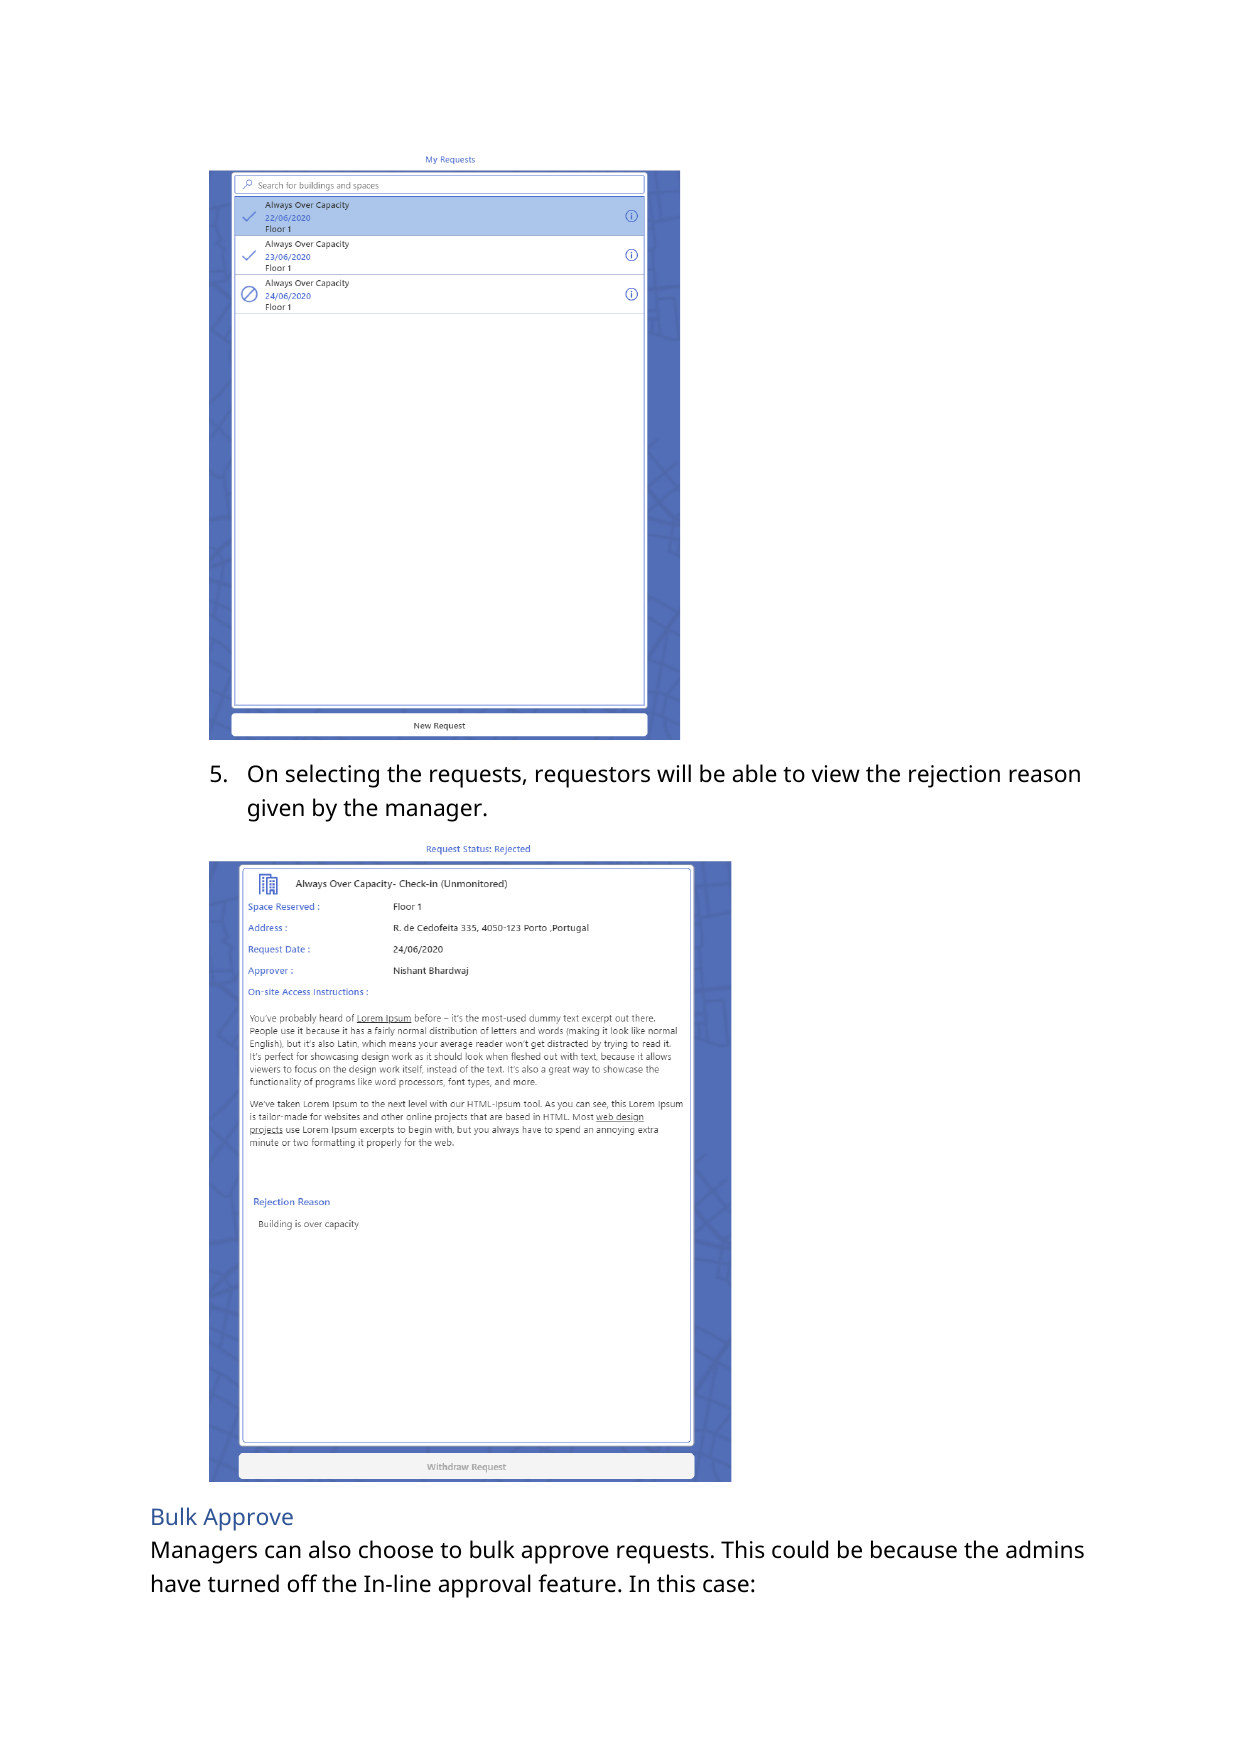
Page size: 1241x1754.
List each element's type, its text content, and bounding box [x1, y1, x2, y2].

subtitle Bulk Approve [150, 1501, 1090, 1532]
text Managers can also choose to bulk approve requests. This could be because the admins have turned off the In-line approval feature. In this case: [150, 1534, 1090, 1599]
picture [209, 150, 680, 740]
picture [209, 842, 732, 1482]
list On selecting the requests, requestors will be able to view the rejection reason given by the manager. [209, 758, 1090, 823]
